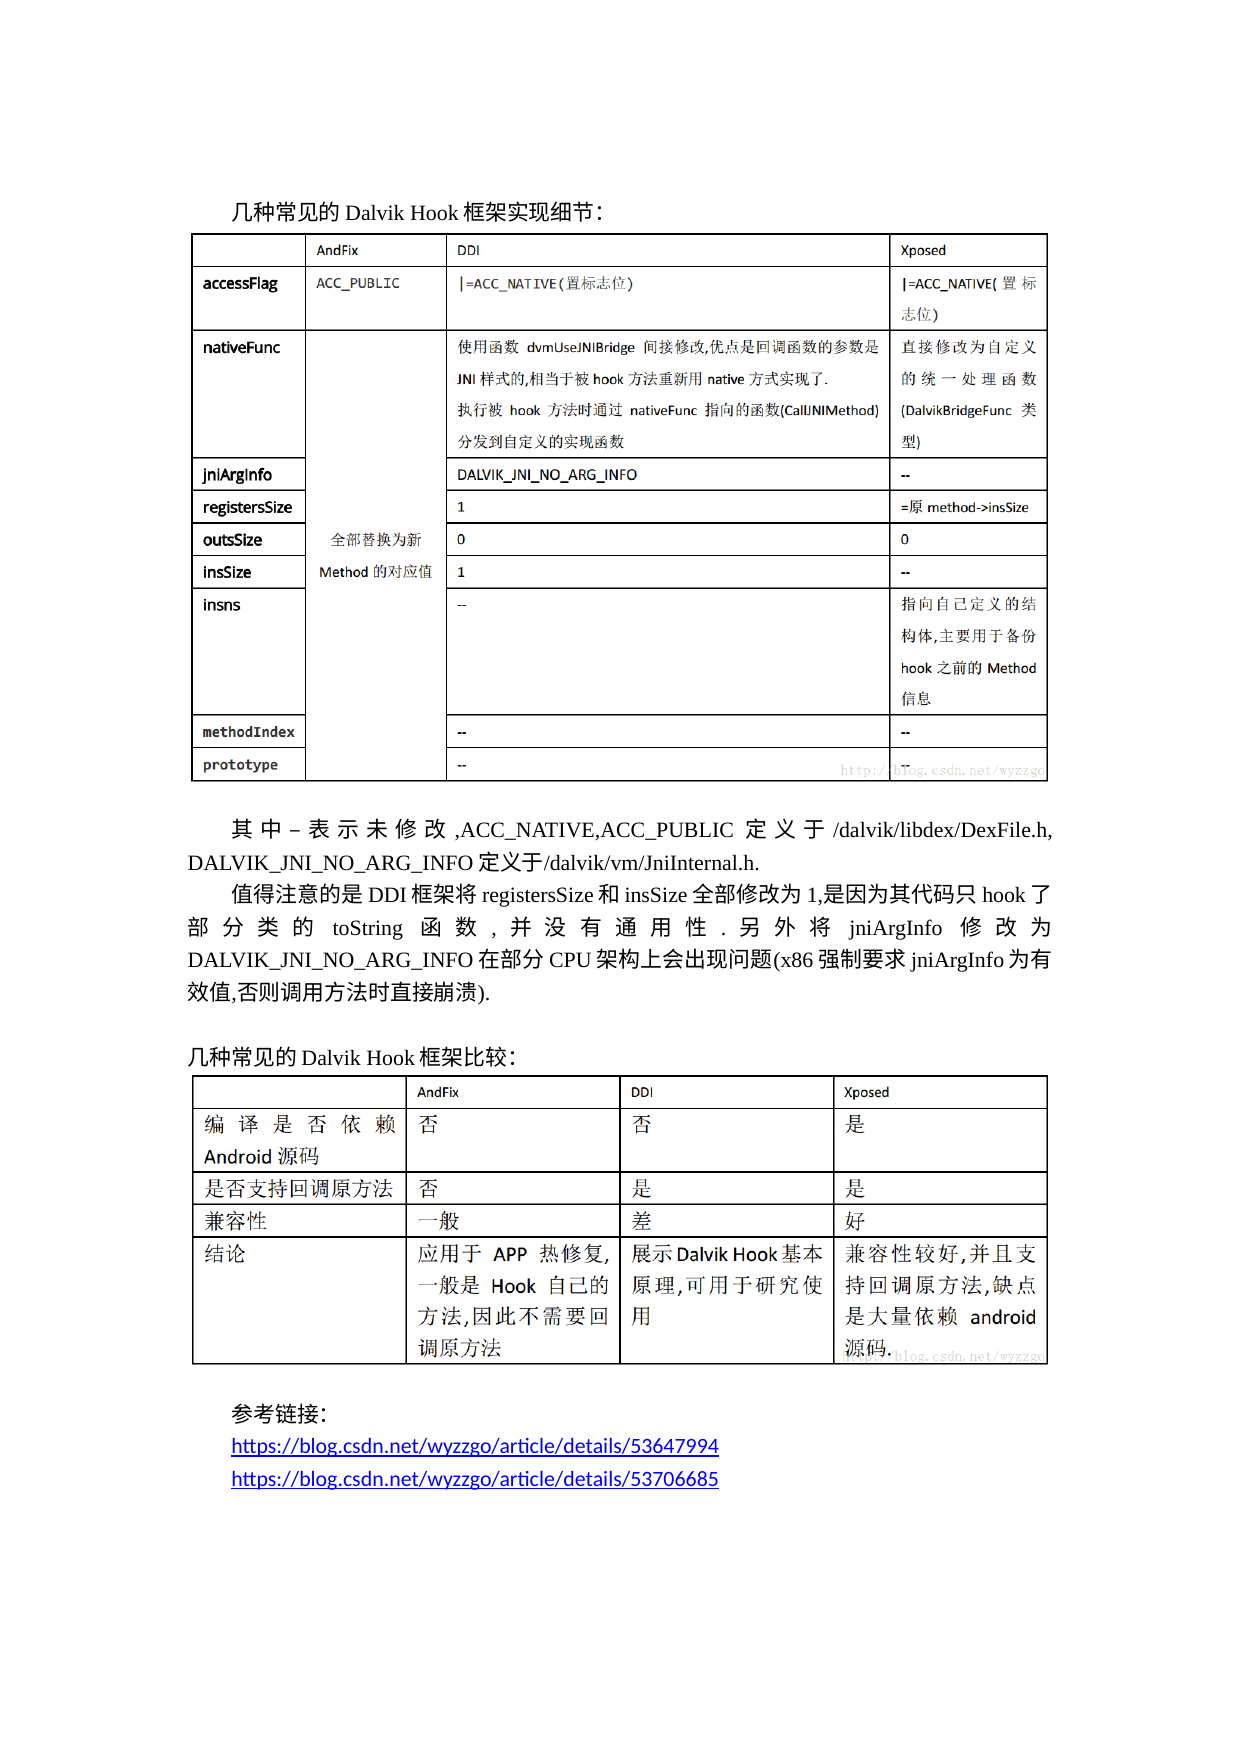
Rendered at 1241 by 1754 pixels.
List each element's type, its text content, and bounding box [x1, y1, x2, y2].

text 几种常见的Dalvik Hook框架实现细节： [187, 194, 1053, 227]
picture [187, 227, 1053, 785]
text 其中–表示未修改,ACC_NATIVE,ACC_PUBLIC定义于/dalvik/libdex/DexFile.h, DALVIK_JNI_NO_ARG_INFO定义于/dalvik/vm/JniInternal.h. [187, 812, 1053, 877]
text 几种常见的Dalvik Hook框架比较： [187, 1039, 1053, 1072]
text 值得注意的是DDI框架将registersSize和insSize全部修改为1,是因为其代码只hook了部分类的toString函数,并没有通用性.另外将jniArgInfo修改为DALVIK_JNI_NO_ARG_INFO在部分CPU架构上会出现问题(x86强制要求jniArgInfo为有效值,否则调用方法时直接崩溃). [187, 877, 1053, 1007]
text 参考链接： [187, 1397, 1053, 1429]
text https://blog.csdn.net/wyzzgo/article/details/53706685 [187, 1462, 1053, 1494]
picture [187, 1072, 1053, 1371]
text https://blog.csdn.net/wyzzgo/article/details/53647994 [187, 1429, 1053, 1462]
